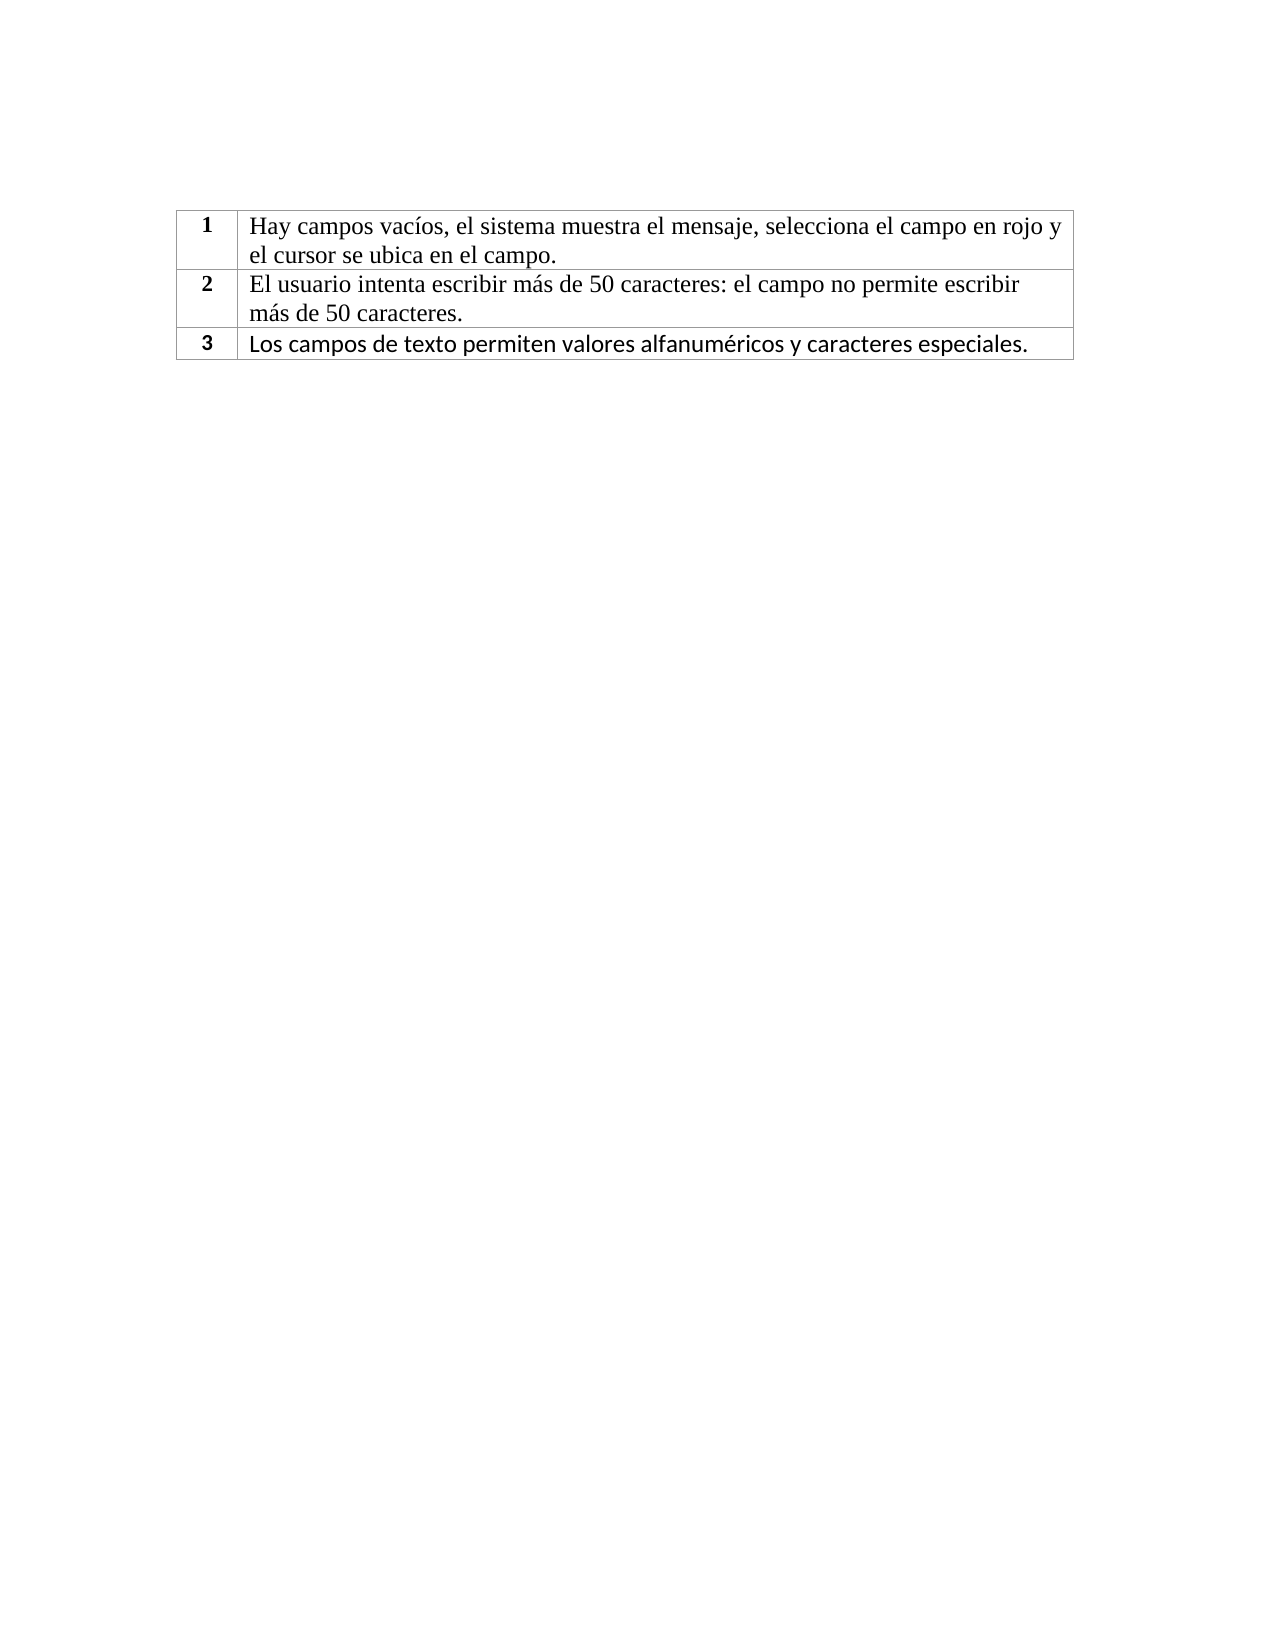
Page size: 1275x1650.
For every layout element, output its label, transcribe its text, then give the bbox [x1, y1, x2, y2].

table_cell 2 [177, 270, 237, 327]
table_cell El usuario intenta escribir más de 50 caracteres: el campo no permite escribir más de 50 caracteres. [238, 270, 1073, 327]
table_cell Hay campos vacíos, el sistema muestra el mensaje, selecciona el campo en rojo y el cursor se ubica en el campo. [238, 211, 1073, 268]
table_cell 1 [177, 211, 237, 268]
table_cell Los campos de texto permiten valores alfanuméricos y caracteres especiales. [238, 328, 1073, 359]
table_cell 3 [177, 328, 237, 359]
